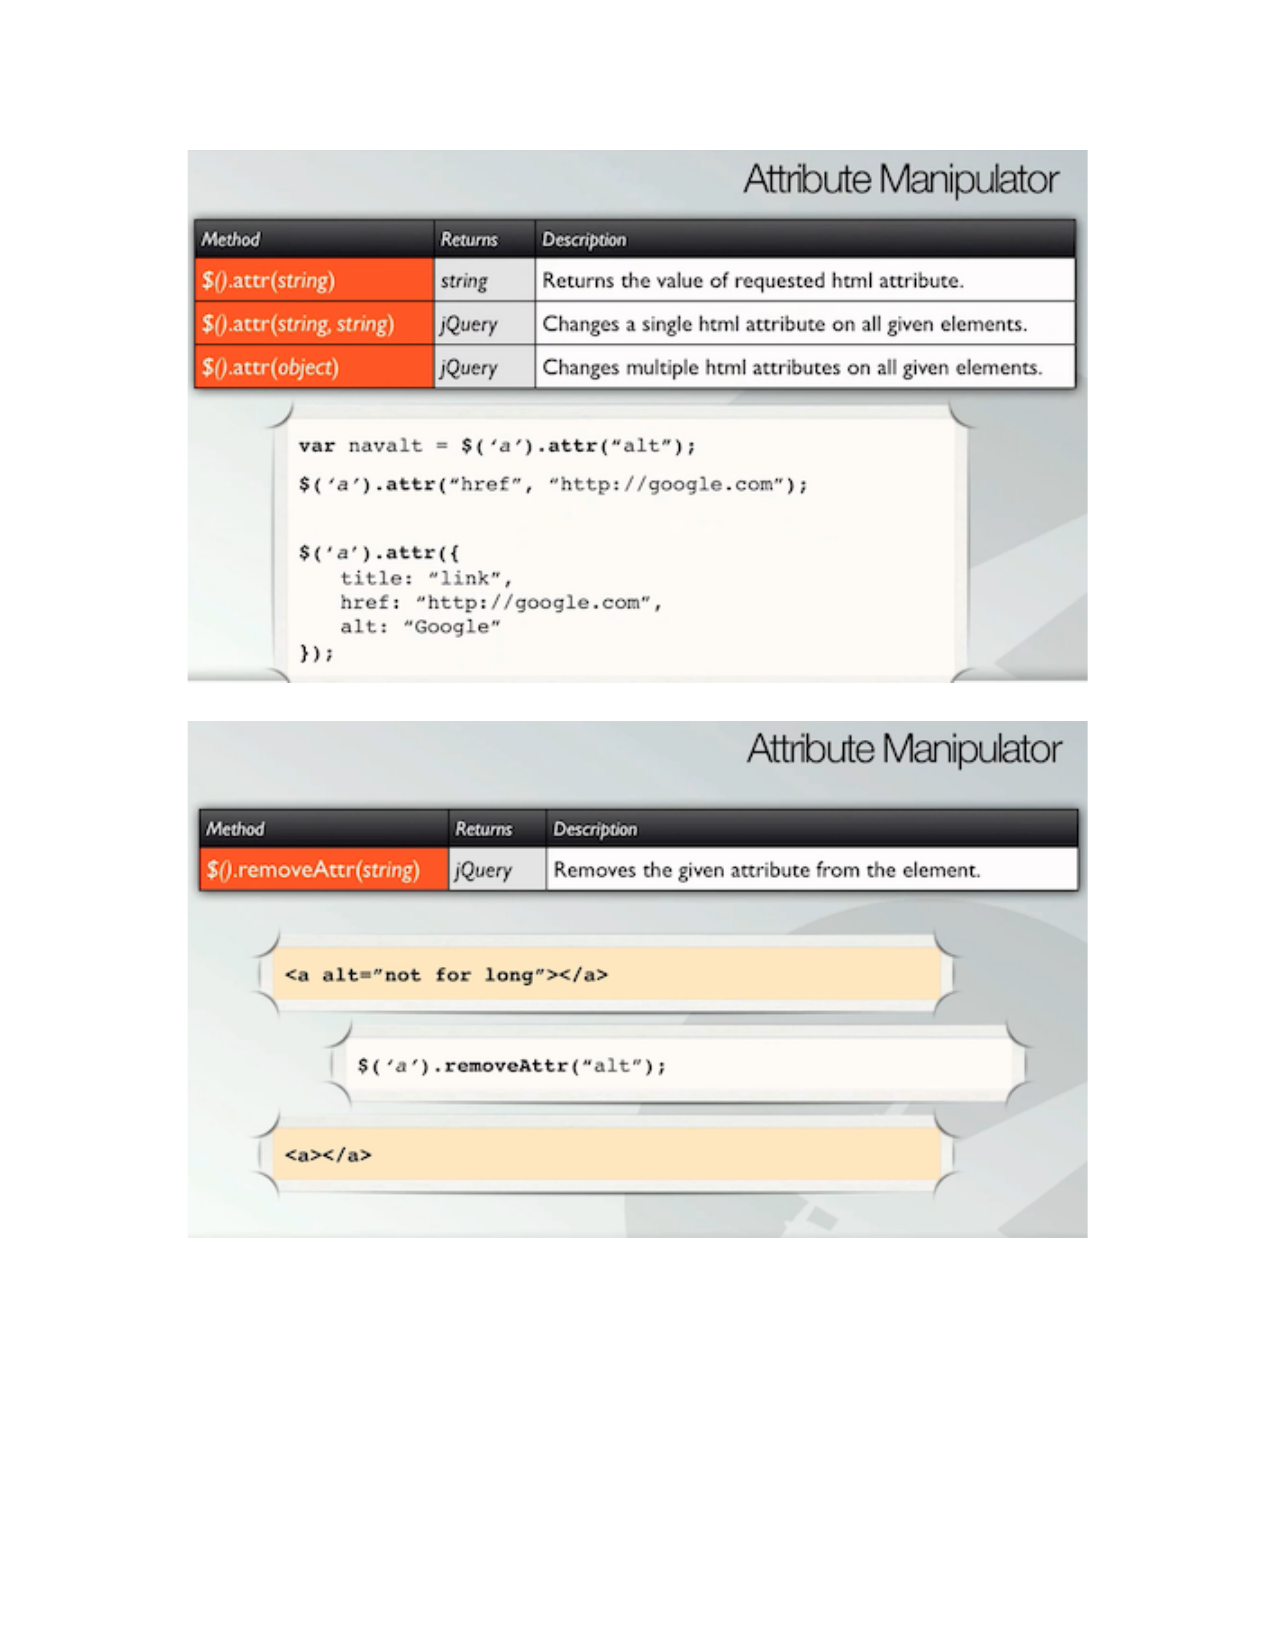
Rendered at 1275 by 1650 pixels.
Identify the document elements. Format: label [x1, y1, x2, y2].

picture [187, 150, 1088, 683]
picture [187, 721, 1088, 1238]
